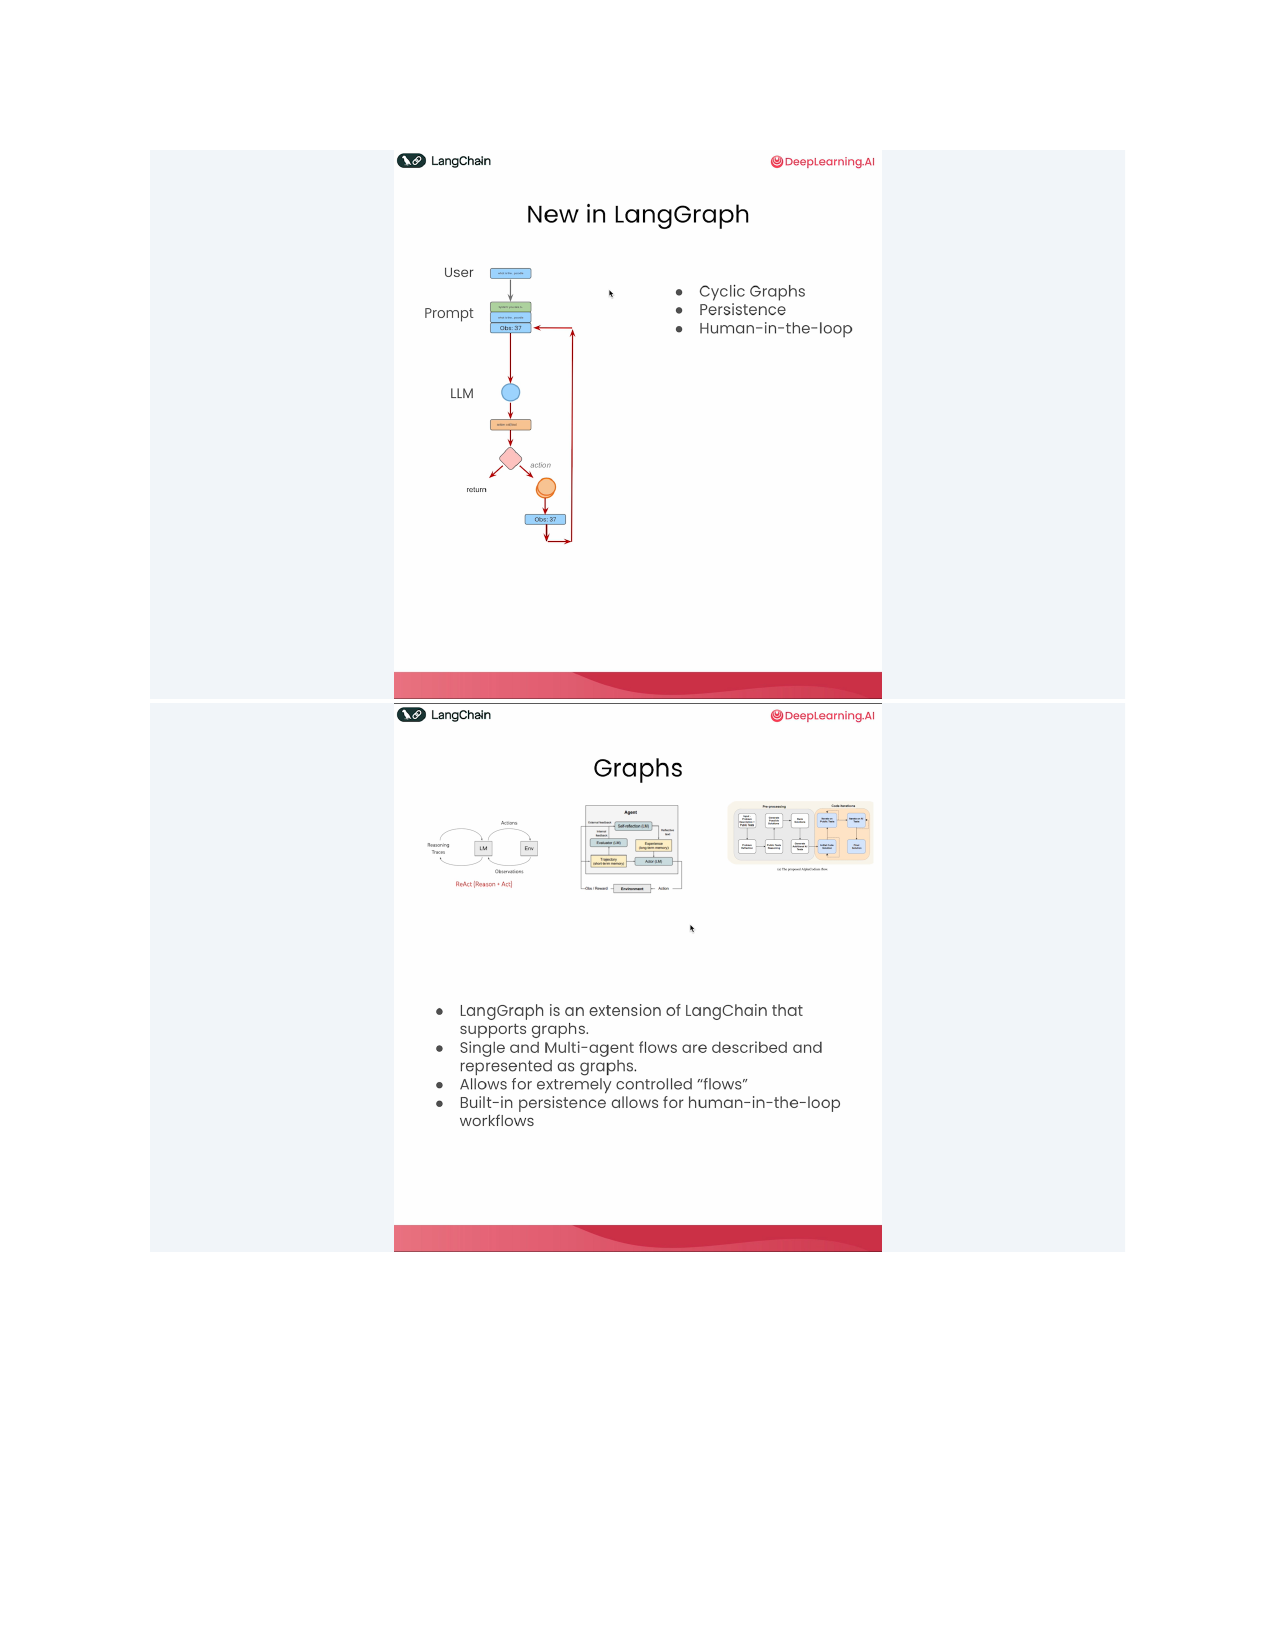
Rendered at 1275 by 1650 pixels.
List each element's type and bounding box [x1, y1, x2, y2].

picture [150, 150, 1125, 699]
picture [150, 703, 1125, 1252]
